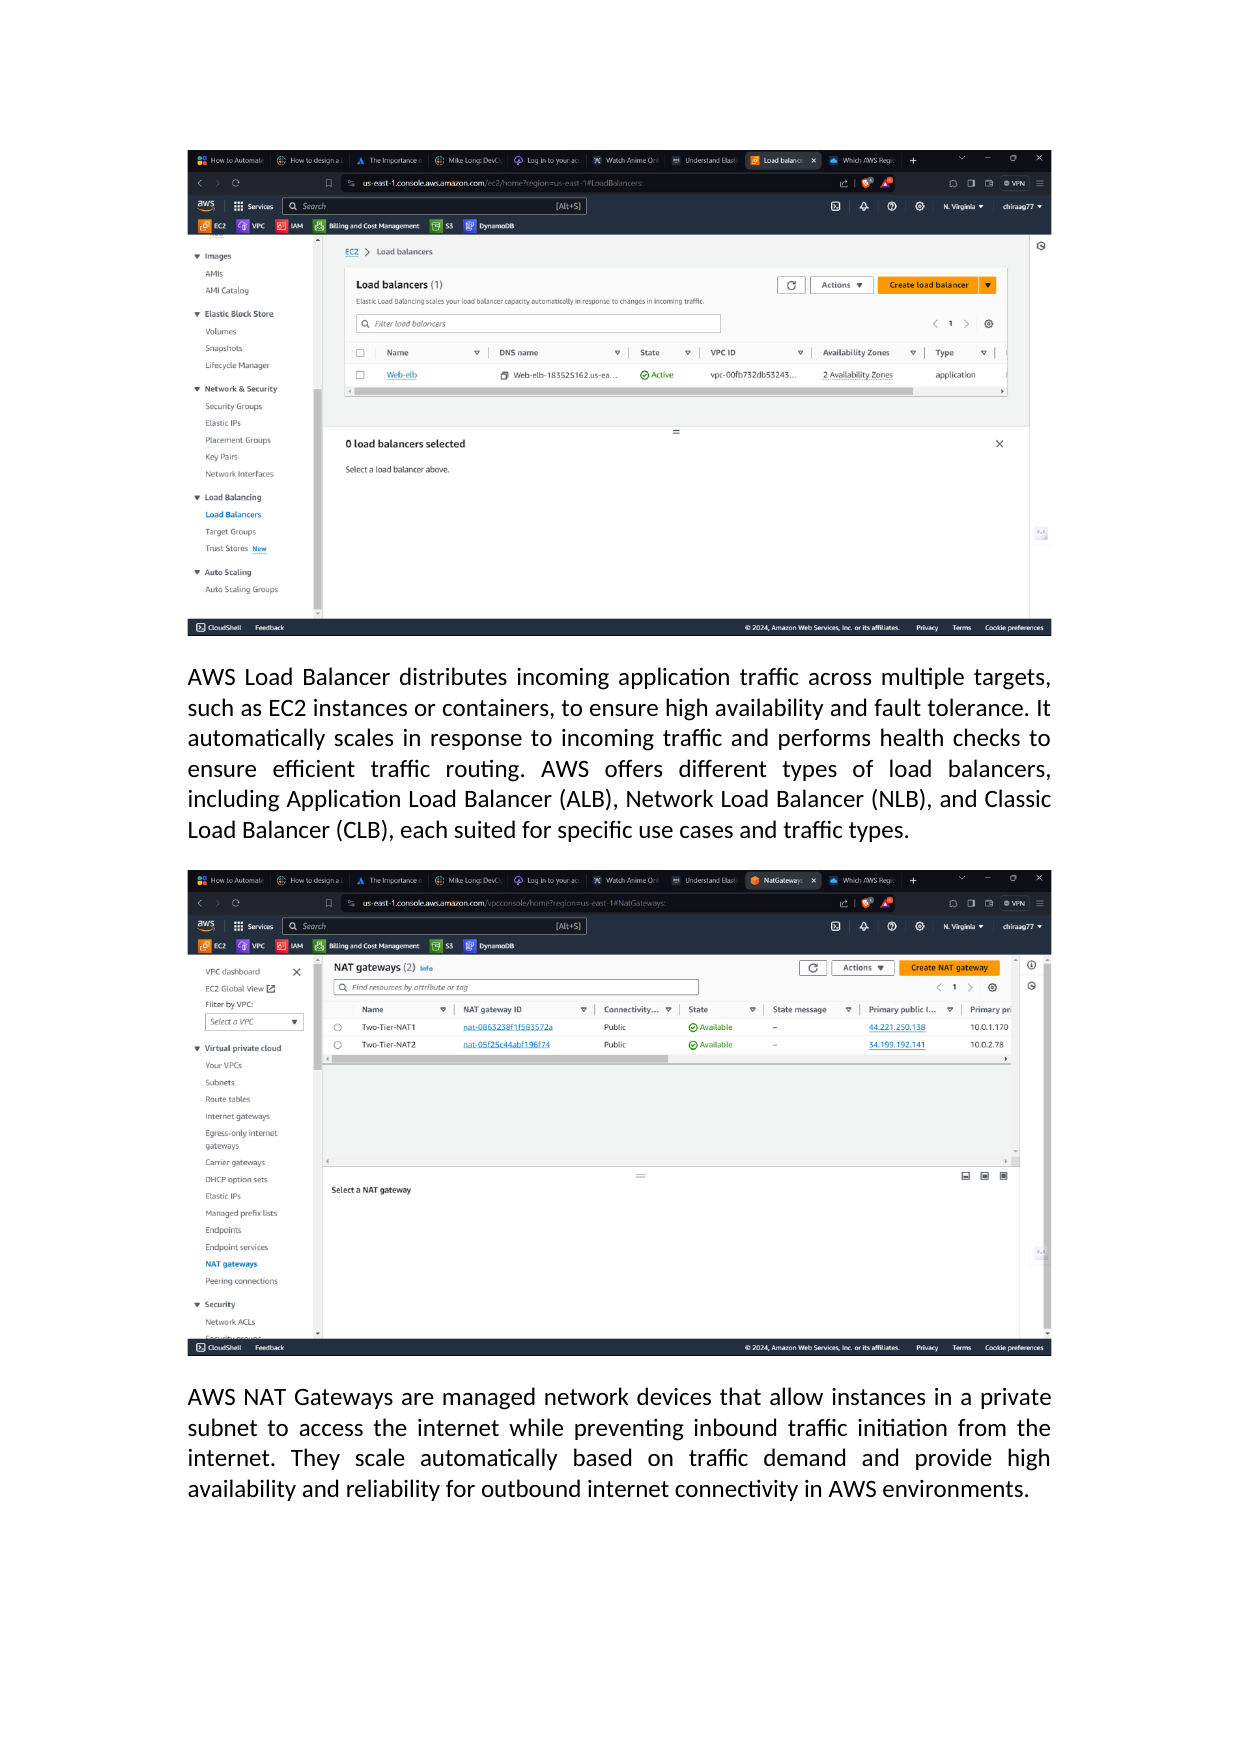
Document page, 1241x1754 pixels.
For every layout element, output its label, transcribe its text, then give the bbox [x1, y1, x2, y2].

picture [187, 870, 1052, 1356]
text AWS NAT Gateways are managed network devices that allow instances in a private subnet to access the internet while preventing inbound traffic initiation from the internet. They scale automatically based on traffic demand and provide high availability and reliability for outbound internet connectivity in AWS environments. [187, 1381, 1053, 1503]
picture [187, 150, 1052, 636]
text AWS Load Balancer distributes incoming application traffic across multiple targets, such as EC2 instances or containers, to ensure high availability and fault tolerance. It automatically scales in response to incoming traffic and performs health checks to ensure efficient traffic routing. AWS offers different types of load balancers, including Application Load Balancer (ALB), Network Load Balancer (NLB), and Classic Load Balancer (CLB), each suited for specific use cases and traffic types. [187, 661, 1053, 844]
